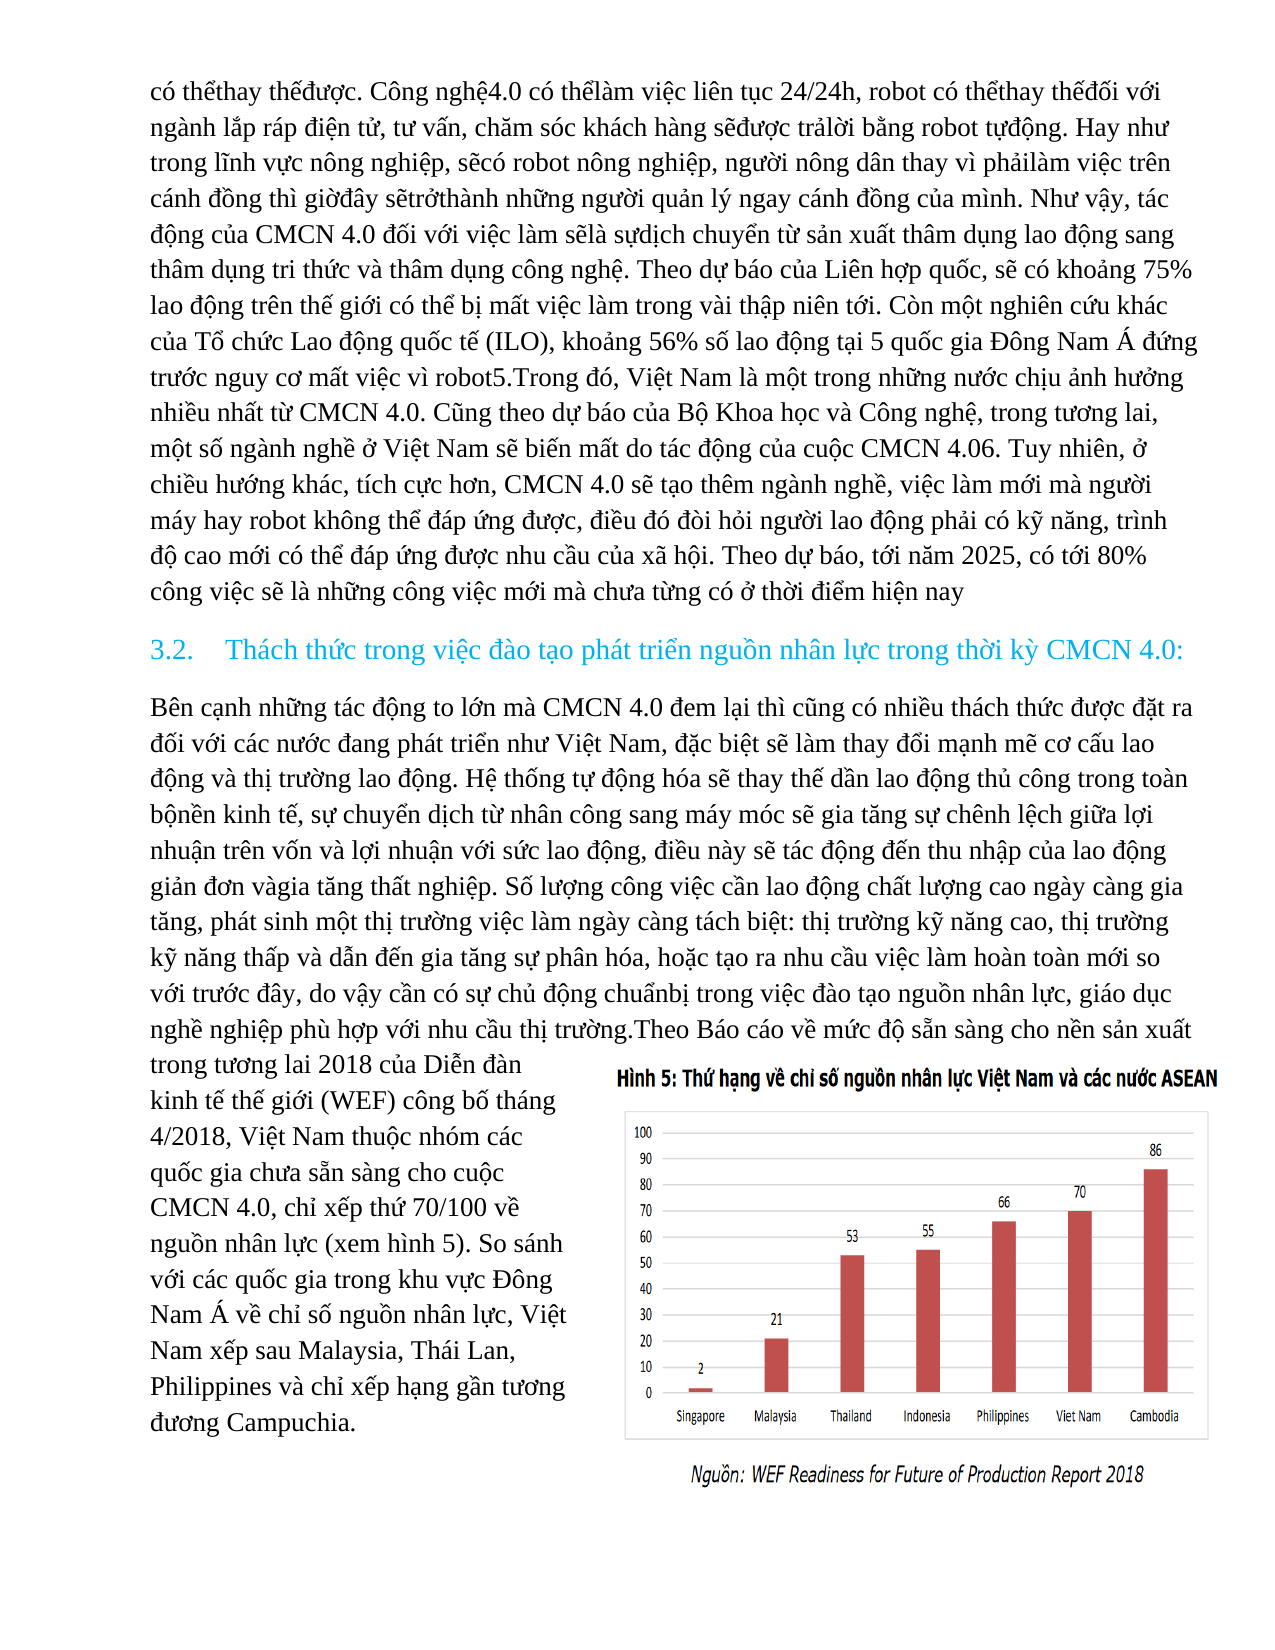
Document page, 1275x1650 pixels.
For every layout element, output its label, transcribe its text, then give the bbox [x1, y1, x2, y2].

picture [592, 1051, 1230, 1498]
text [150, 75, 1200, 606]
list Thách thức trong việc đào tạo phát triển nguồn nhân lực trong thời kỳ CMCN 4.0: [150, 632, 1200, 665]
